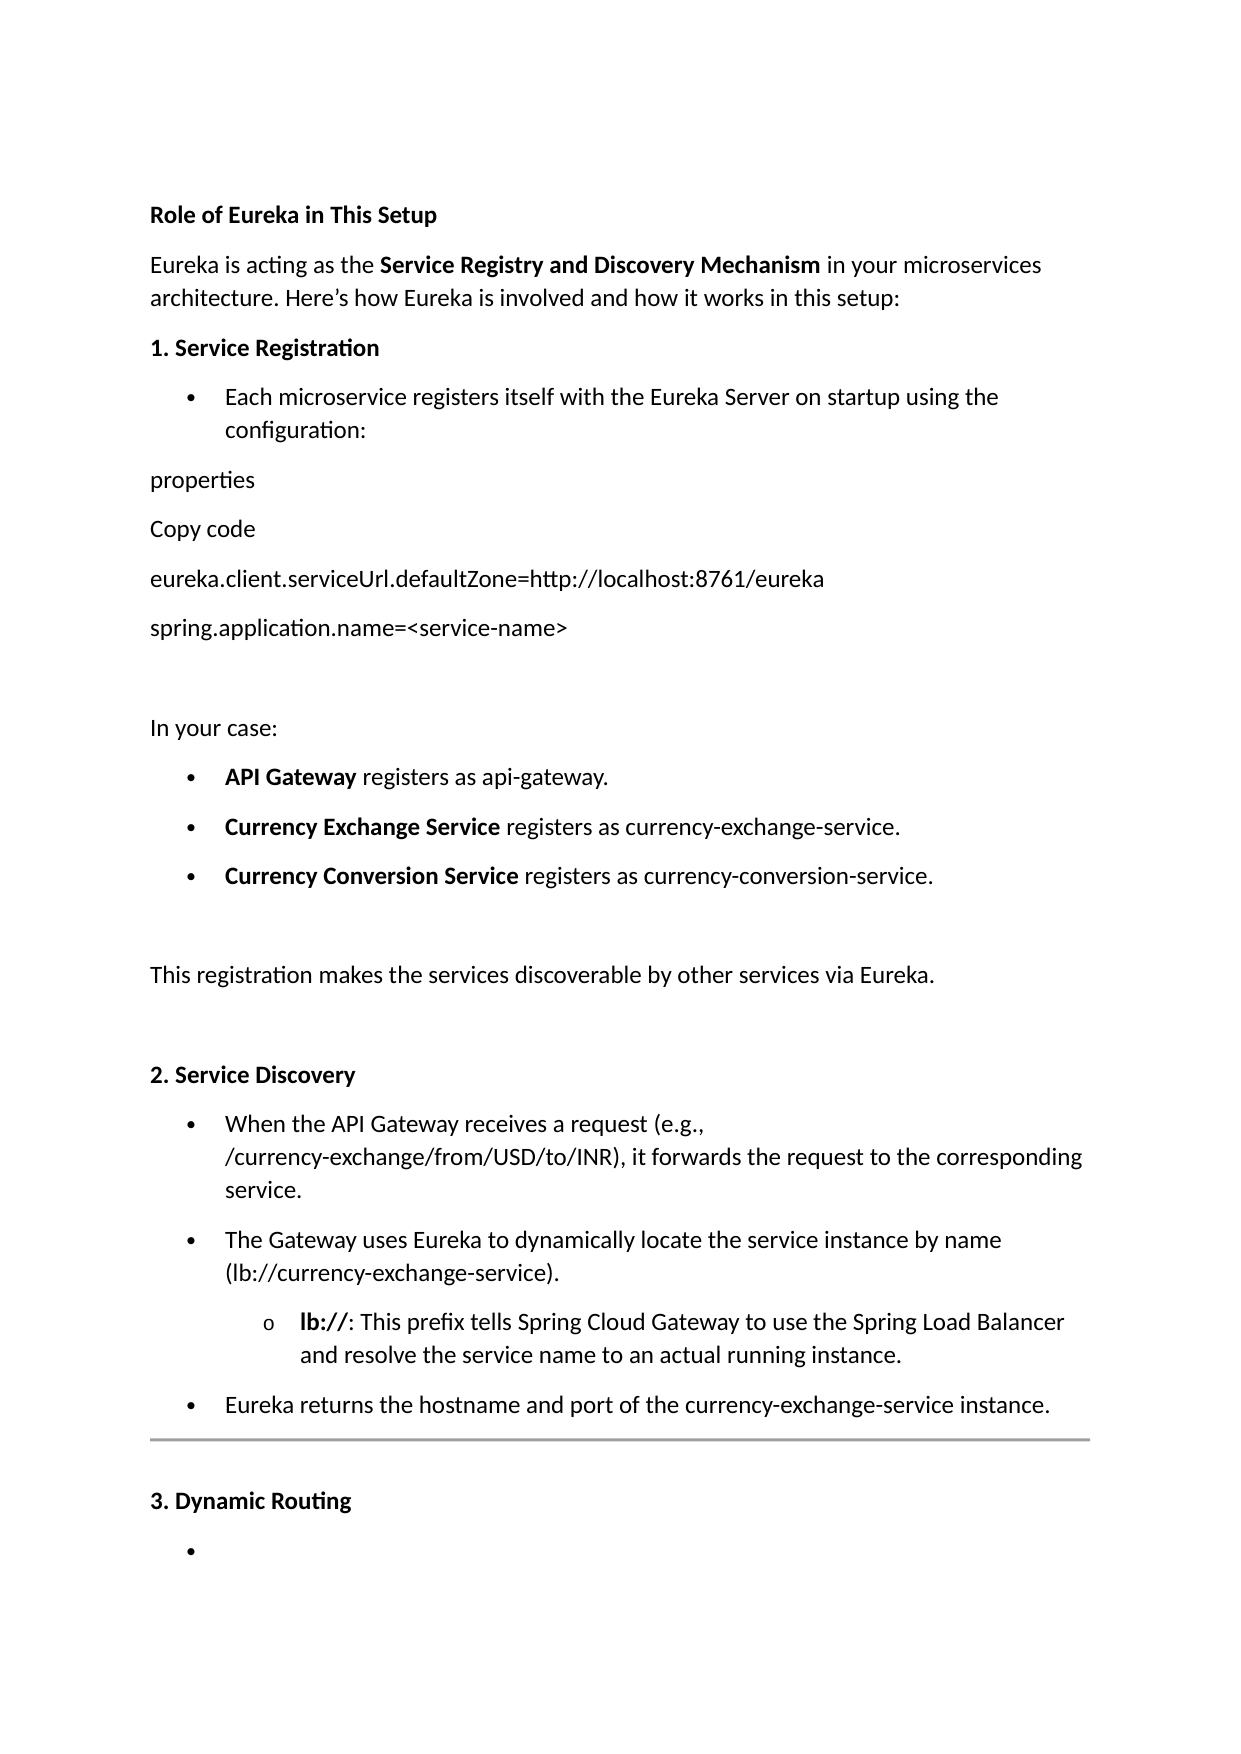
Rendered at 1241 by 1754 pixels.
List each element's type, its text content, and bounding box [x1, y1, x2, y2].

list lb://: This prefix tells Spring Cloud Gateway to use the Spring Load Balancer and resolve the service name to an actual running instance. [262, 1306, 1090, 1370]
text Role of Eureka in This Setup [150, 199, 1090, 230]
text This registration makes the services discoverable by other services via Eureka. [150, 959, 1090, 990]
list Eureka returns the hostname and port of the currency-exchange-service instance. [187, 1389, 1090, 1419]
text Eureka is acting as the Service Registry and Discovery Mechanism in your microservices architecture. Here’s how Eureka is involved and how it works in this setup: [150, 249, 1090, 313]
list API Gateway registers as api-gateway. [187, 761, 1090, 792]
list The Gateway uses Eureka to dynamically locate the service instance by name (lb://currency-exchange-service). [187, 1224, 1090, 1287]
text In your case: [150, 712, 1090, 742]
text properties [150, 464, 1090, 494]
list Each microservice registers itself with the Eureka Server on startup using the configuration: [187, 381, 1090, 445]
text Copy code [150, 513, 1090, 544]
text 2. Service Discovery [150, 1059, 1090, 1089]
list When the API Gateway receives a request (e.g., /currency-exchange/from/USD/to/INR), it forwards the request to the corresponding service. [187, 1108, 1090, 1205]
text eureka.client.serviceUrl.defaultZone=http://localhost:8761/eureka [150, 563, 1090, 593]
list Currency Exchange Service registers as currency-exchange-service. [187, 811, 1090, 841]
text 1. Service Registration [150, 332, 1090, 362]
list Currency Conversion Service registers as currency-conversion-service. [187, 860, 1090, 891]
text 3. Dynamic Routing [150, 1485, 1090, 1516]
text spring.application.name=<service-name> [150, 612, 1090, 643]
